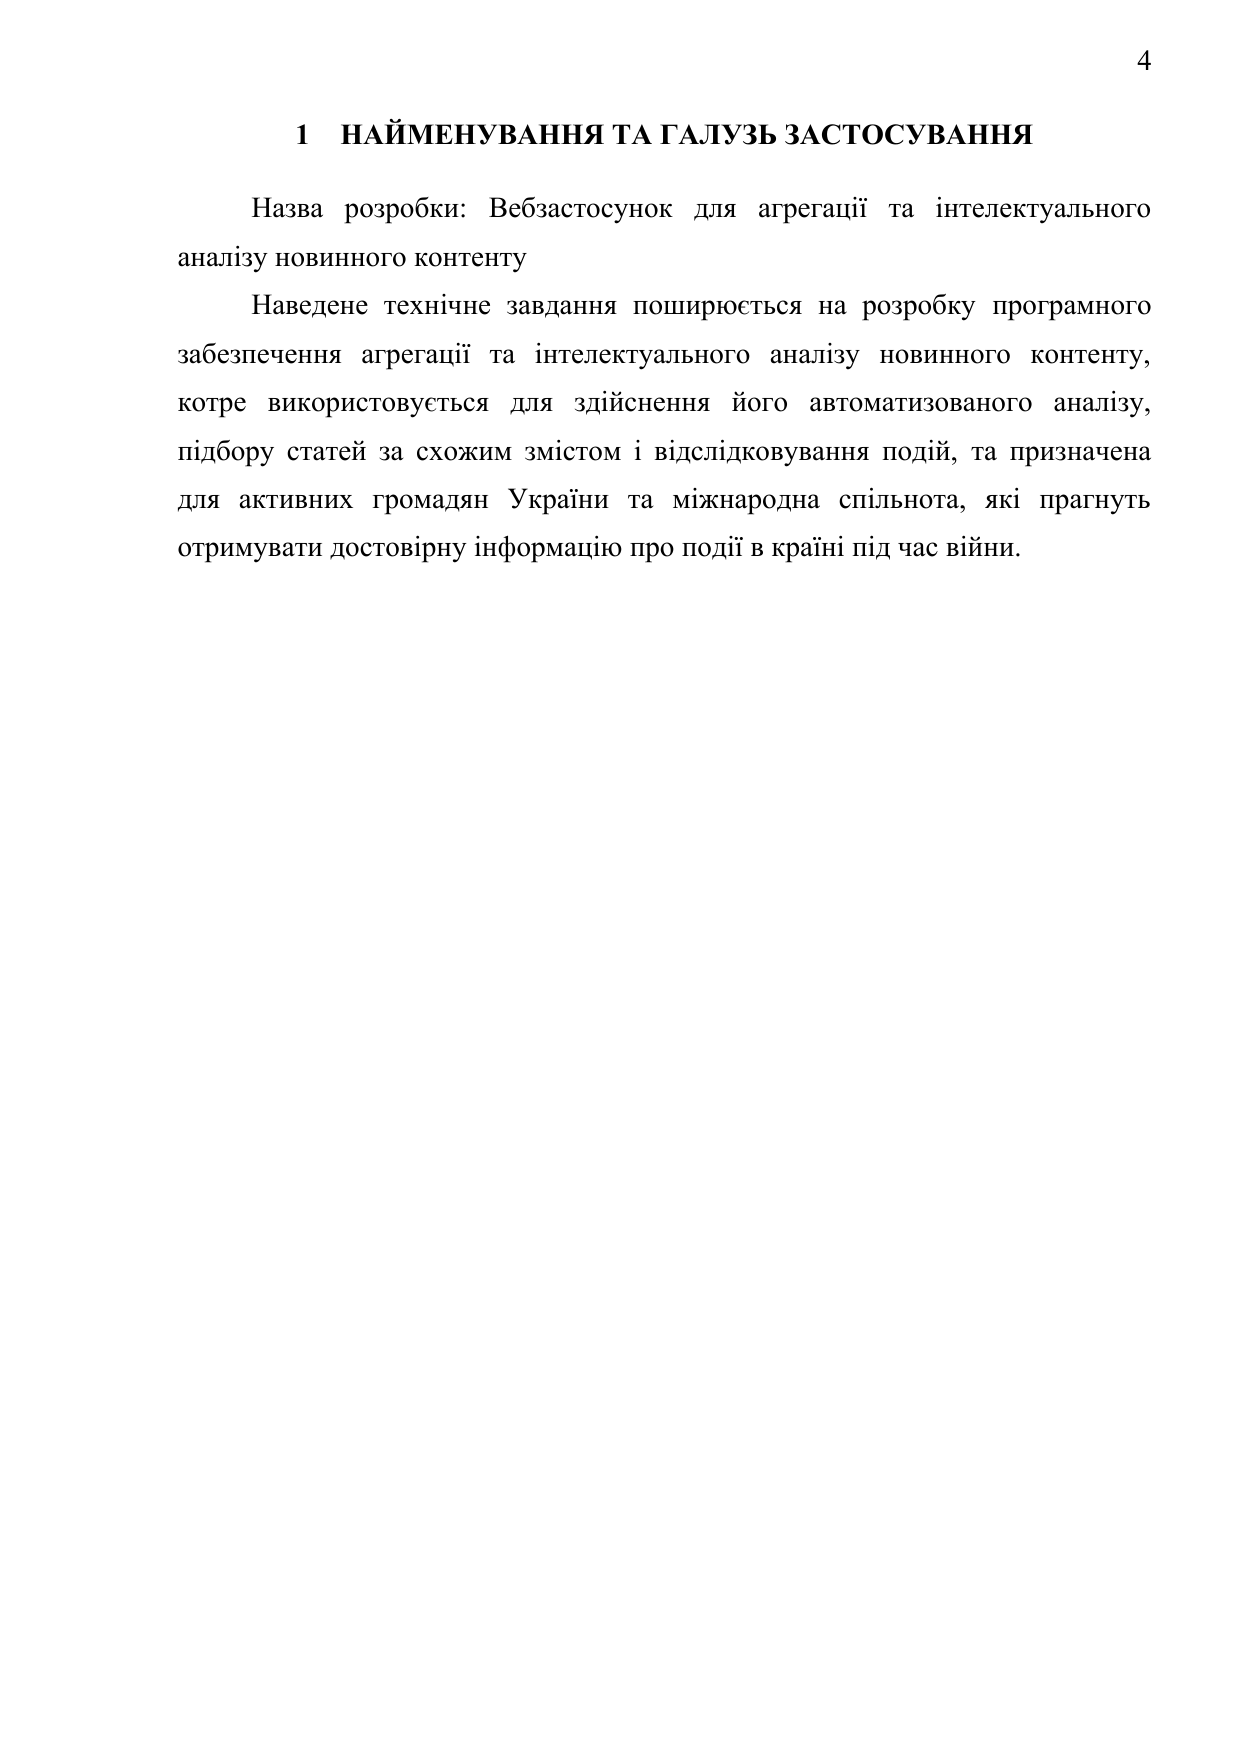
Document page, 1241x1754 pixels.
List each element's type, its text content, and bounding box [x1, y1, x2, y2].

text Наведене технічне завдання поширюється на розробку програмного забезпечення агрегації та інтелектуального аналізу новинного контенту, котре використовується для здійснення його автоматизованого аналізу, підбору статей за схожим змістом і відслідковування подій, та призначена для активних громадян України та міжнародна спільнота, які прагнуть отримувати достовірну інформацію про події в країні під час війни. [177, 288, 1152, 563]
text Назва розробки: Вебзастосунок для агрегації та інтелектуального аналізу новинного контенту [177, 192, 1152, 272]
subtitle НАЙМЕНУВАННЯ ТА ГАЛУЗЬ ЗАСТОСУВАННЯ [177, 118, 1152, 151]
